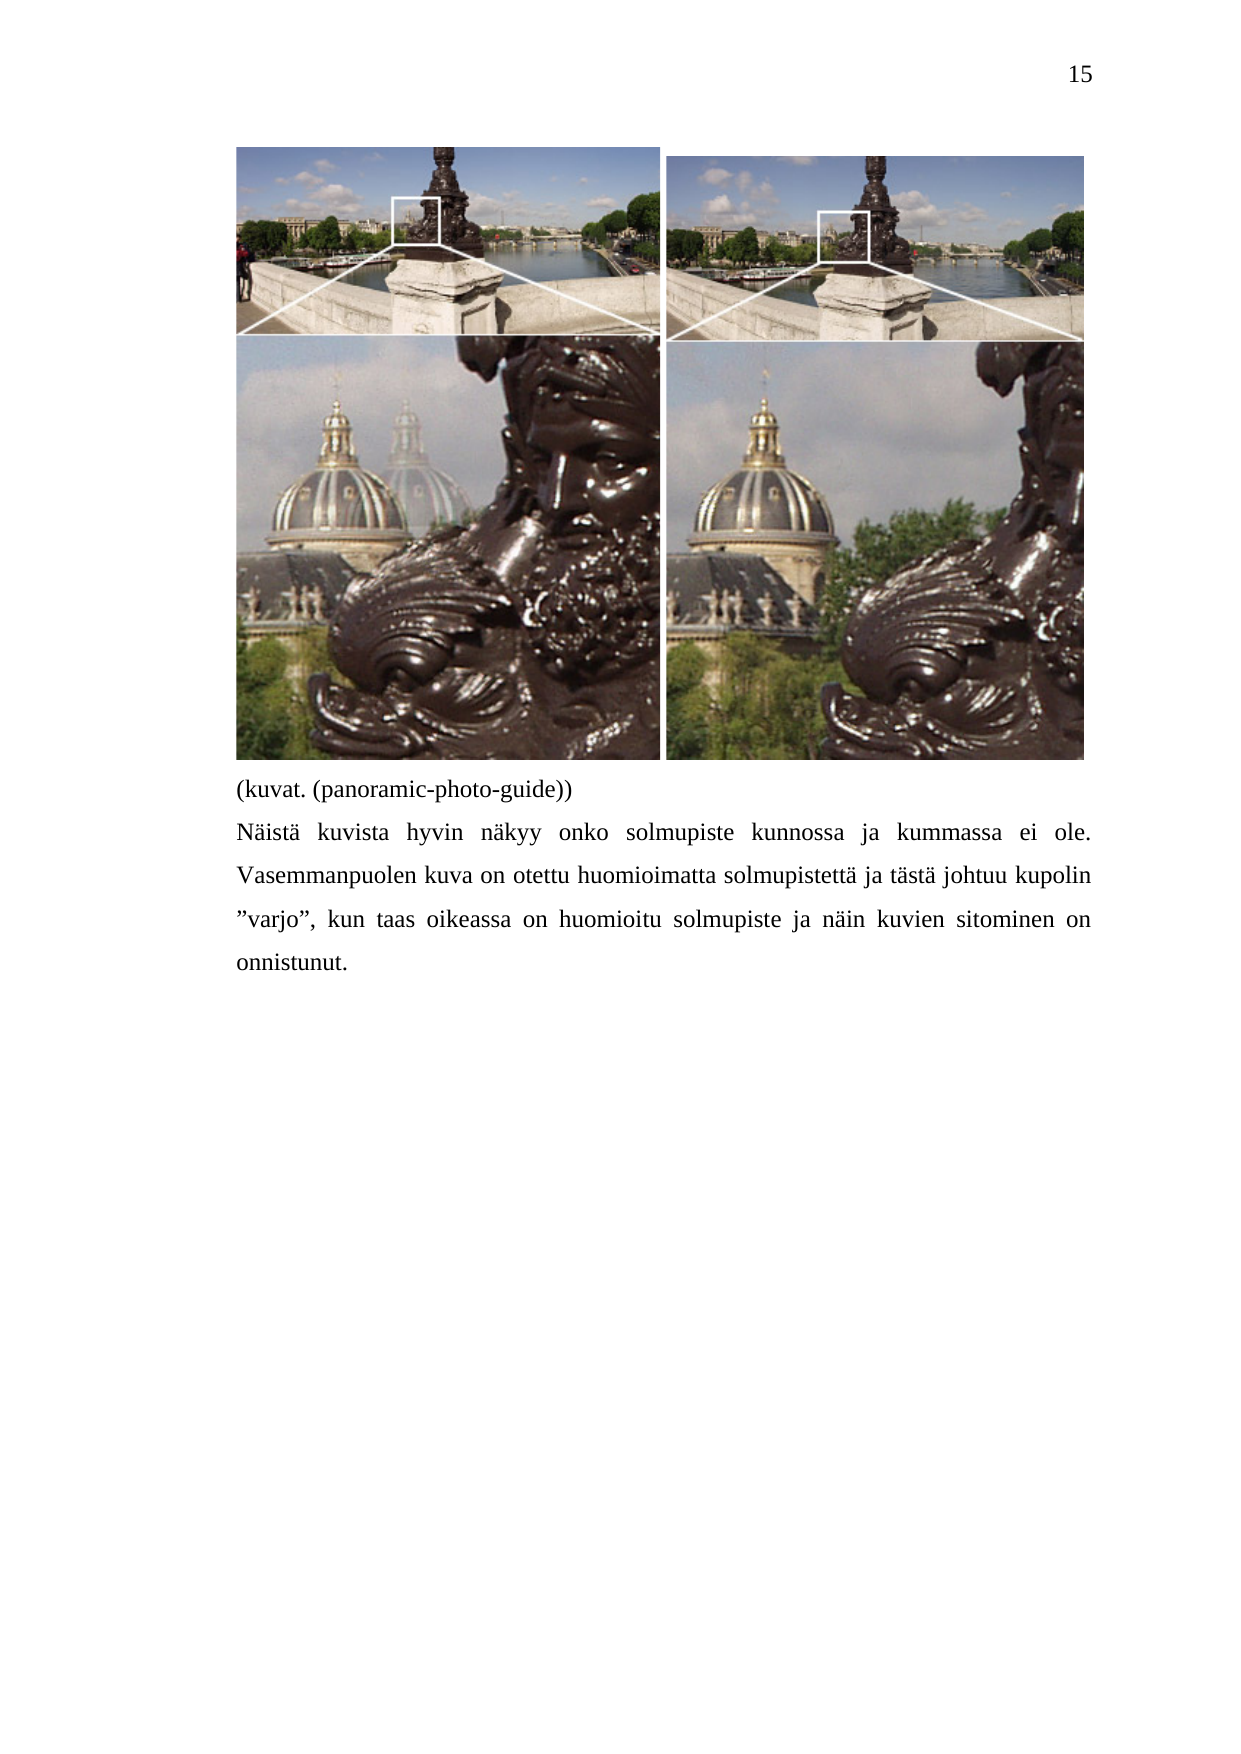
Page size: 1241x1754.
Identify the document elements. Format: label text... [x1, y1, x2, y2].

picture [236, 147, 661, 760]
text (kuvat. (panoramic-photo-guide)) [236, 774, 1092, 803]
picture [666, 156, 1084, 760]
text Näistä kuvista hyvin näkyy onko solmupiste kunnossa ja kummassa ei ole. Vasemmanpuolen kuva on otettu huomioimatta solmupistettä ja tästä johtuu kupolin ”varjo”, kun taas oikeassa on huomioitu solmupiste ja näin kuvien sitominen on onnistunut. [236, 817, 1092, 976]
